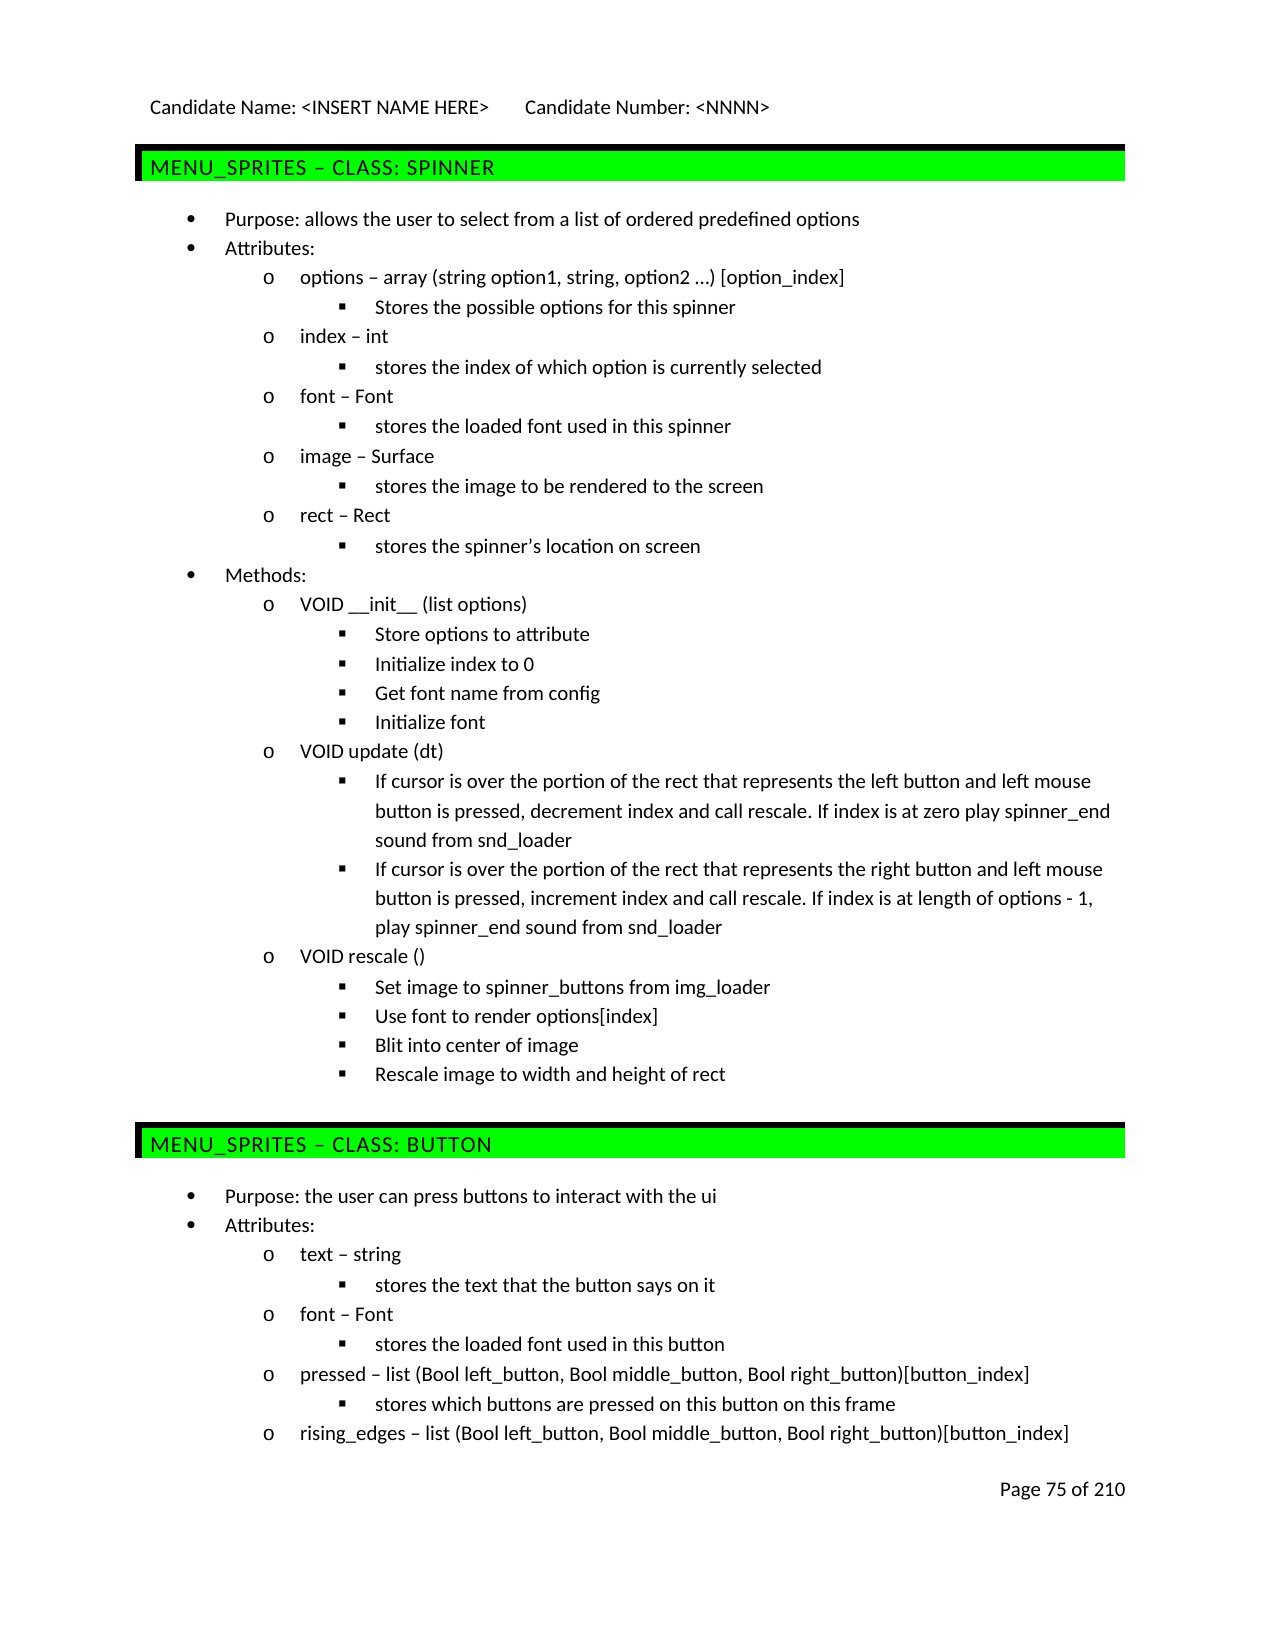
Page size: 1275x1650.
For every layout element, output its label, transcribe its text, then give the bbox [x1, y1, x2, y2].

text Menu_Sprites – Class: Button [142, 1128, 1125, 1158]
list index – int [262, 324, 1125, 350]
list Rescale image to width and height of rect [337, 1062, 1125, 1087]
list Store options to attribute [337, 622, 1125, 647]
list Attributes: [187, 235, 1125, 260]
list Get font name from config [337, 680, 1125, 705]
list Methods: [187, 562, 1125, 587]
list Use font to render options[index] [337, 1003, 1125, 1029]
list Blit into center of image [337, 1032, 1125, 1058]
list image – Surface [262, 443, 1125, 469]
list stores the image to be rendered to the screen [337, 473, 1125, 499]
list If cursor is over the portion of the rect that represents the left button and left mouse button is pressed, decrement index and call rescale. If index is at zero play spinner_end sound from snd_loader [337, 769, 1125, 852]
list stores the text that the button says on it [337, 1272, 1125, 1297]
list stores the spinner’s location on screen [337, 533, 1125, 558]
text Menu_Sprites – Class: Spinner [142, 151, 1125, 181]
list stores the index of which option is currently selected [337, 354, 1125, 379]
list font – Font [262, 1301, 1125, 1328]
list VOID update (dt) [262, 738, 1125, 765]
list Stores the possible options for this spinner [337, 294, 1125, 320]
list options – array (string option1, string, option2 …) [option_index] [262, 264, 1125, 291]
list text – string [262, 1242, 1125, 1268]
list font – Font [262, 383, 1125, 410]
list If cursor is over the portion of the rect that represents the right button and left mouse button is pressed, increment index and call rescale. If index is at length of options - 1, play spinner_end sound from snd_loader [337, 856, 1125, 940]
list Purpose: allows the user to select from a list of ordered predefined options [187, 206, 1125, 231]
list stores the loaded font used in this spinner [337, 414, 1125, 439]
list VOID rescale () [262, 944, 1125, 970]
list Set image to spinner_buttons from img_loader [337, 974, 1125, 999]
list VOID __init__ (list options) [262, 591, 1125, 618]
list Initialize font [337, 709, 1125, 734]
list Initialize index to 0 [337, 651, 1125, 676]
list pressed – list (Bool left_button, Bool middle_button, Bool right_button)[button_index] [262, 1361, 1125, 1387]
list stores the loaded font used in this button [337, 1332, 1125, 1357]
list rising_edges – list (Bool left_button, Bool middle_button, Bool right_button)[button_index] [262, 1420, 1125, 1447]
list rect – Rect [262, 502, 1125, 529]
list Attributes: [187, 1212, 1125, 1238]
list stores which buttons are pressed on this button on this frame [337, 1391, 1125, 1417]
list Purpose: the user can press buttons to interact with the ui [187, 1183, 1125, 1209]
